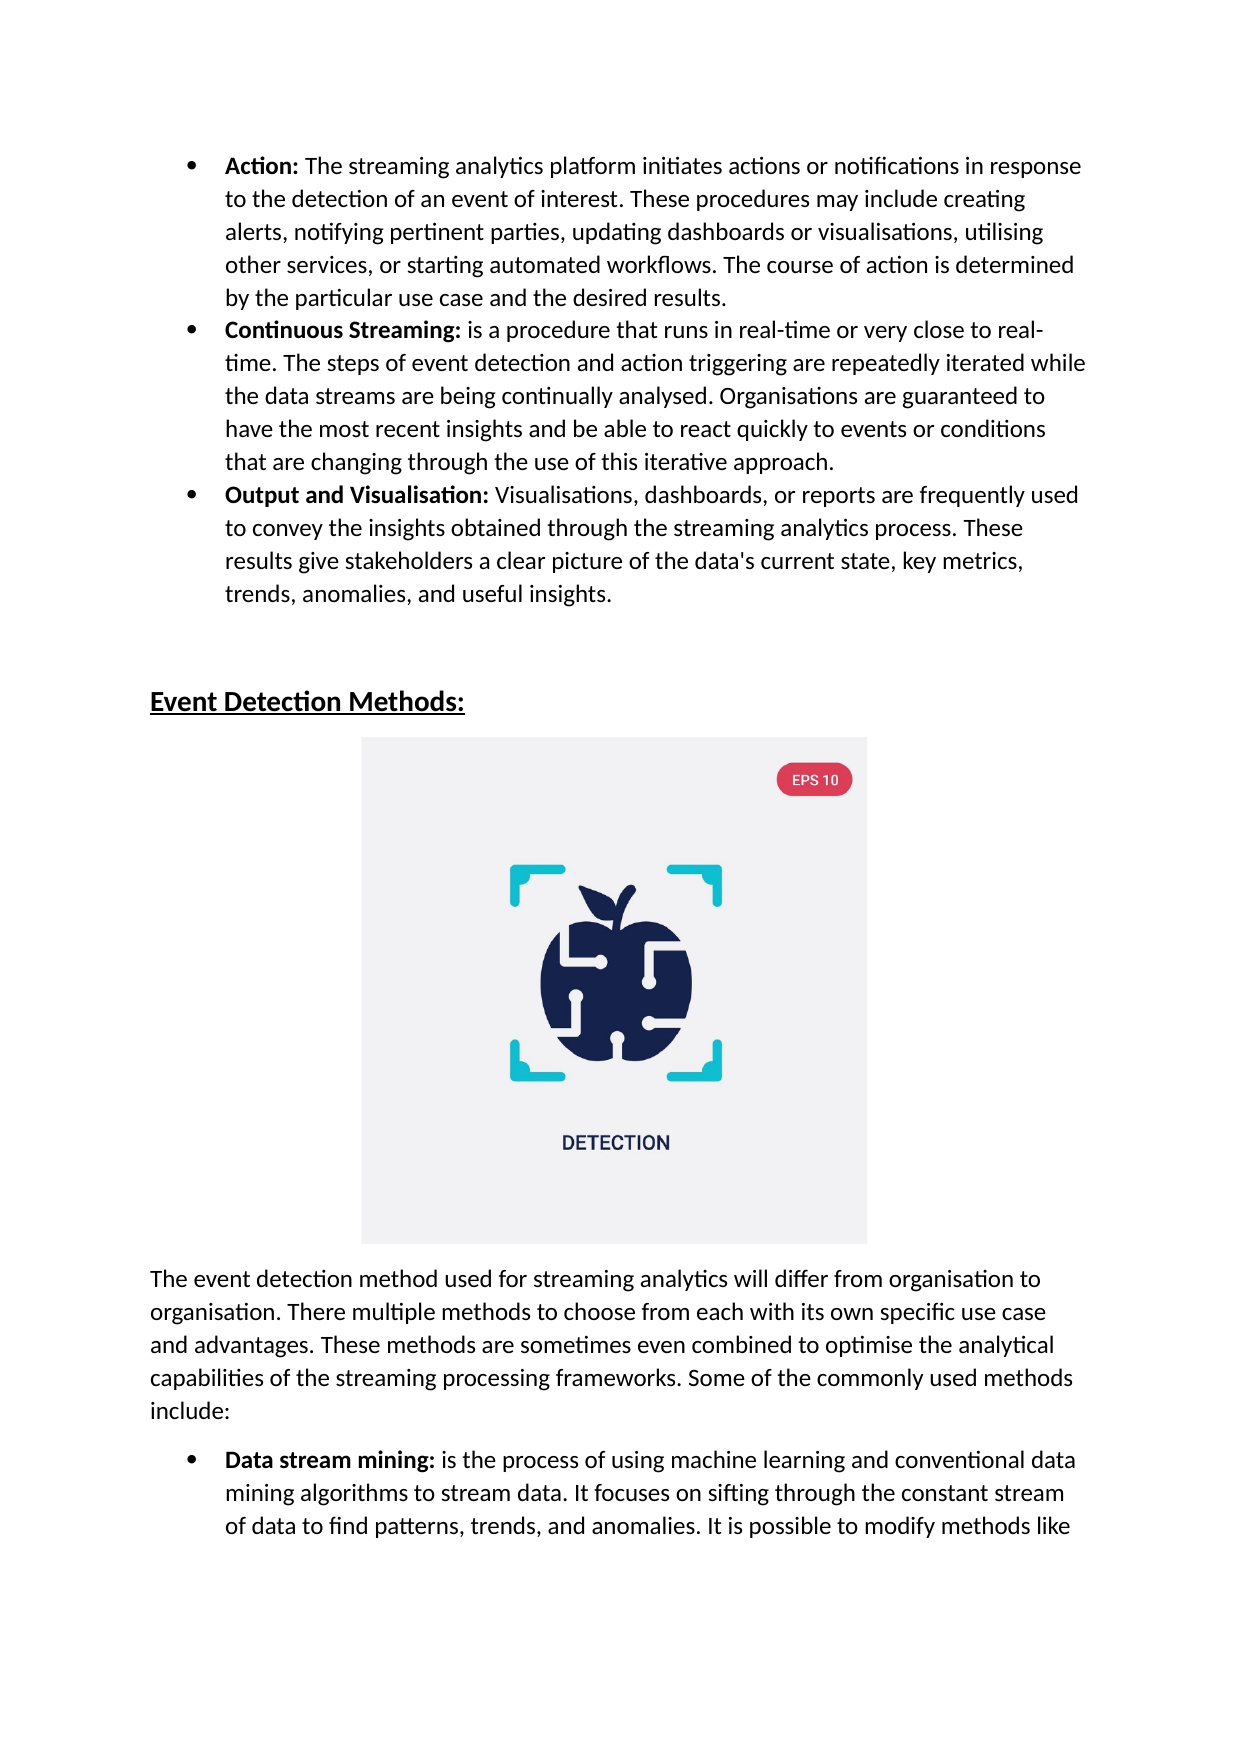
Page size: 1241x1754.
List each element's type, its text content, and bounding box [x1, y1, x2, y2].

list Action: The streaming analytics platform initiates actions or notifications in response to the detection of an event of interest. These procedures may include creating alerts, notifying pertinent parties, updating dashboards or visualisations, utilising other services, or starting automated workflows. The course of action is determined by the particular use case and the desired results. [187, 150, 1090, 312]
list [187, 1445, 1090, 1541]
text The event detection method used for streaming analytics will differ from organisation to organisation. There multiple methods to choose from each with its own specific use case and advantages. These methods are sometimes even combined to optimise the analytical capabilities of the streaming processing frameworks. Some of the commonly used methods include: [150, 1263, 1090, 1426]
list Continuous Streaming: is a procedure that runs in real-time or very close to real-time. The steps of event detection and action triggering are repeatedly iterated while the data streams are being continually analysed. Organisations are guaranteed to have the most recent insights and be able to react quickly to events or conditions that are changing through the use of this iterative approach. [187, 314, 1090, 477]
list Output and Visualisation: Visualisations, dashboards, or reports are frequently used to convey the insights obtained through the streaming analytics process. These results give stakeholders a clear picture of the data's current state, key metrics, trends, anomalies, and useful insights. [187, 479, 1090, 608]
picture [361, 737, 868, 1244]
text Event Detection Methods: [150, 683, 1090, 718]
